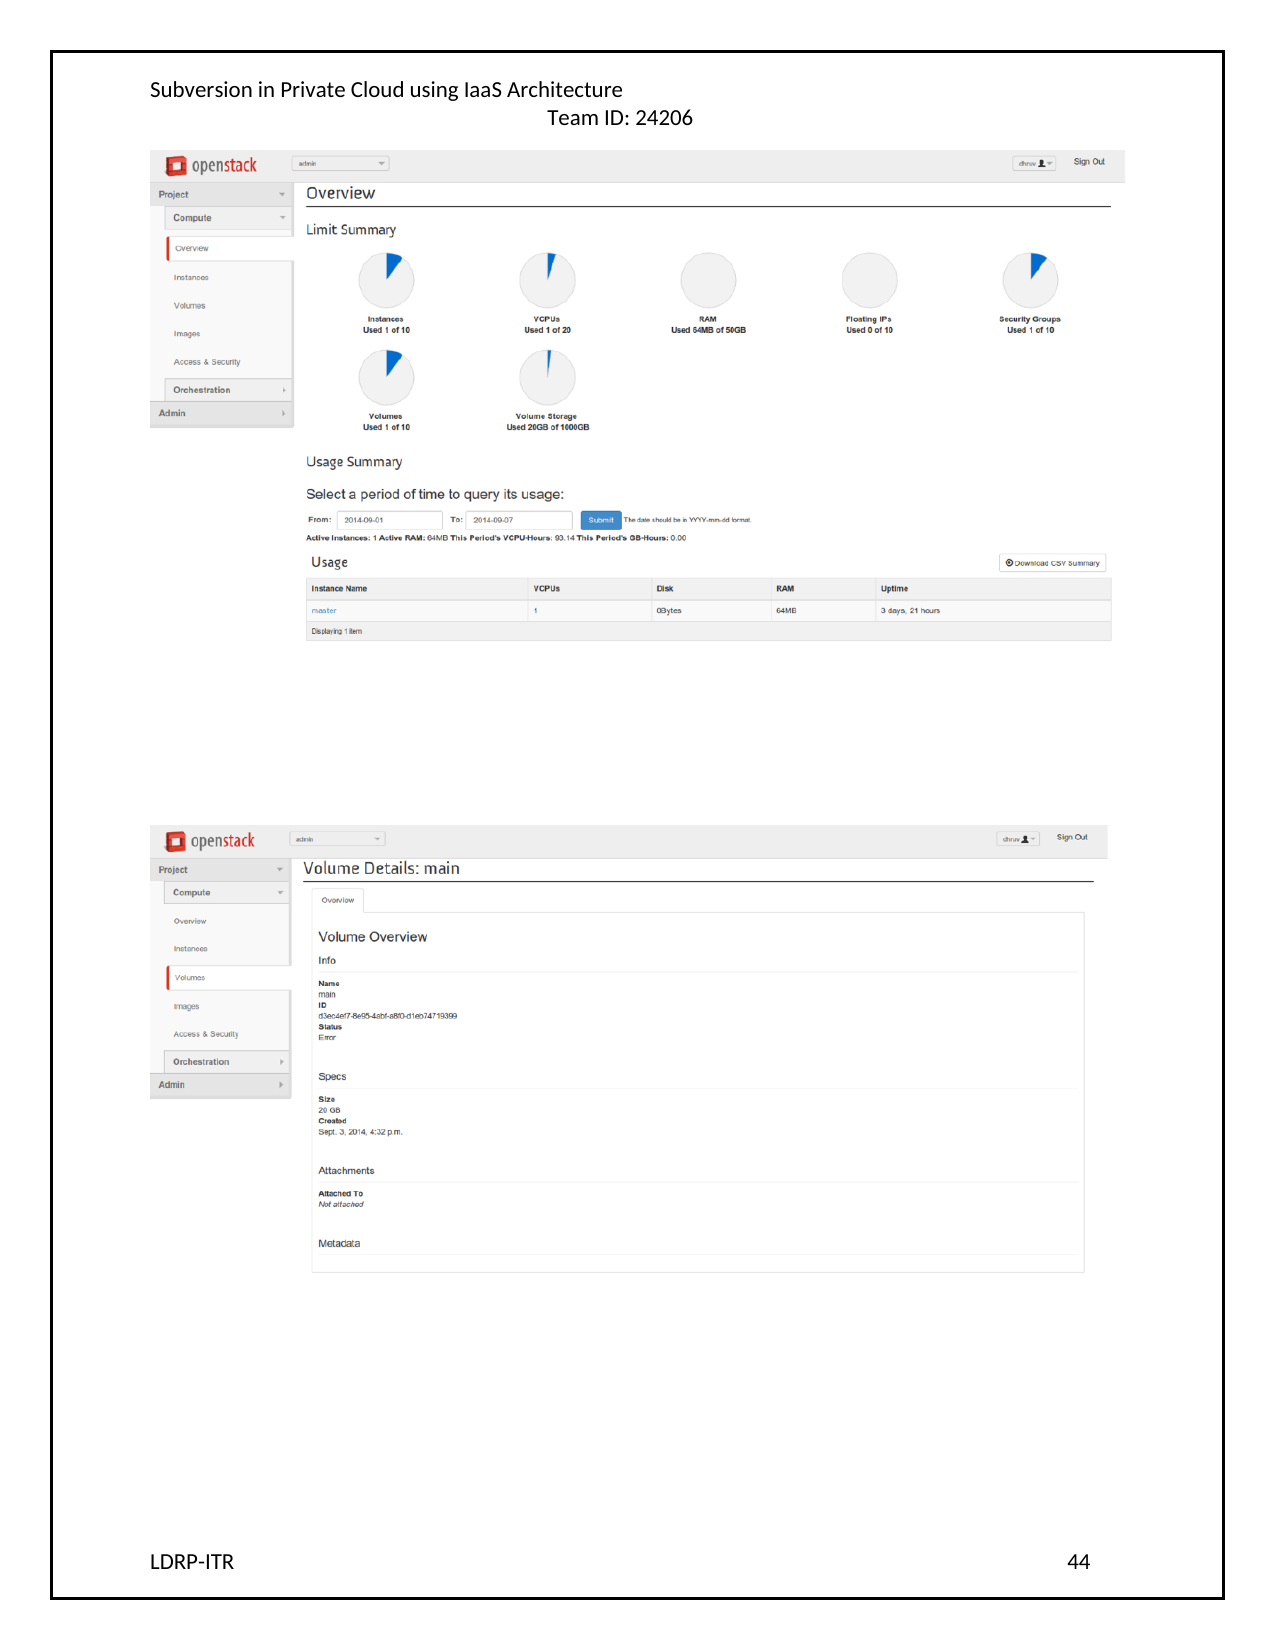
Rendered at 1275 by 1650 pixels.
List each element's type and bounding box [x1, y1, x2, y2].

picture [150, 150, 1125, 699]
picture [150, 825, 1108, 1365]
